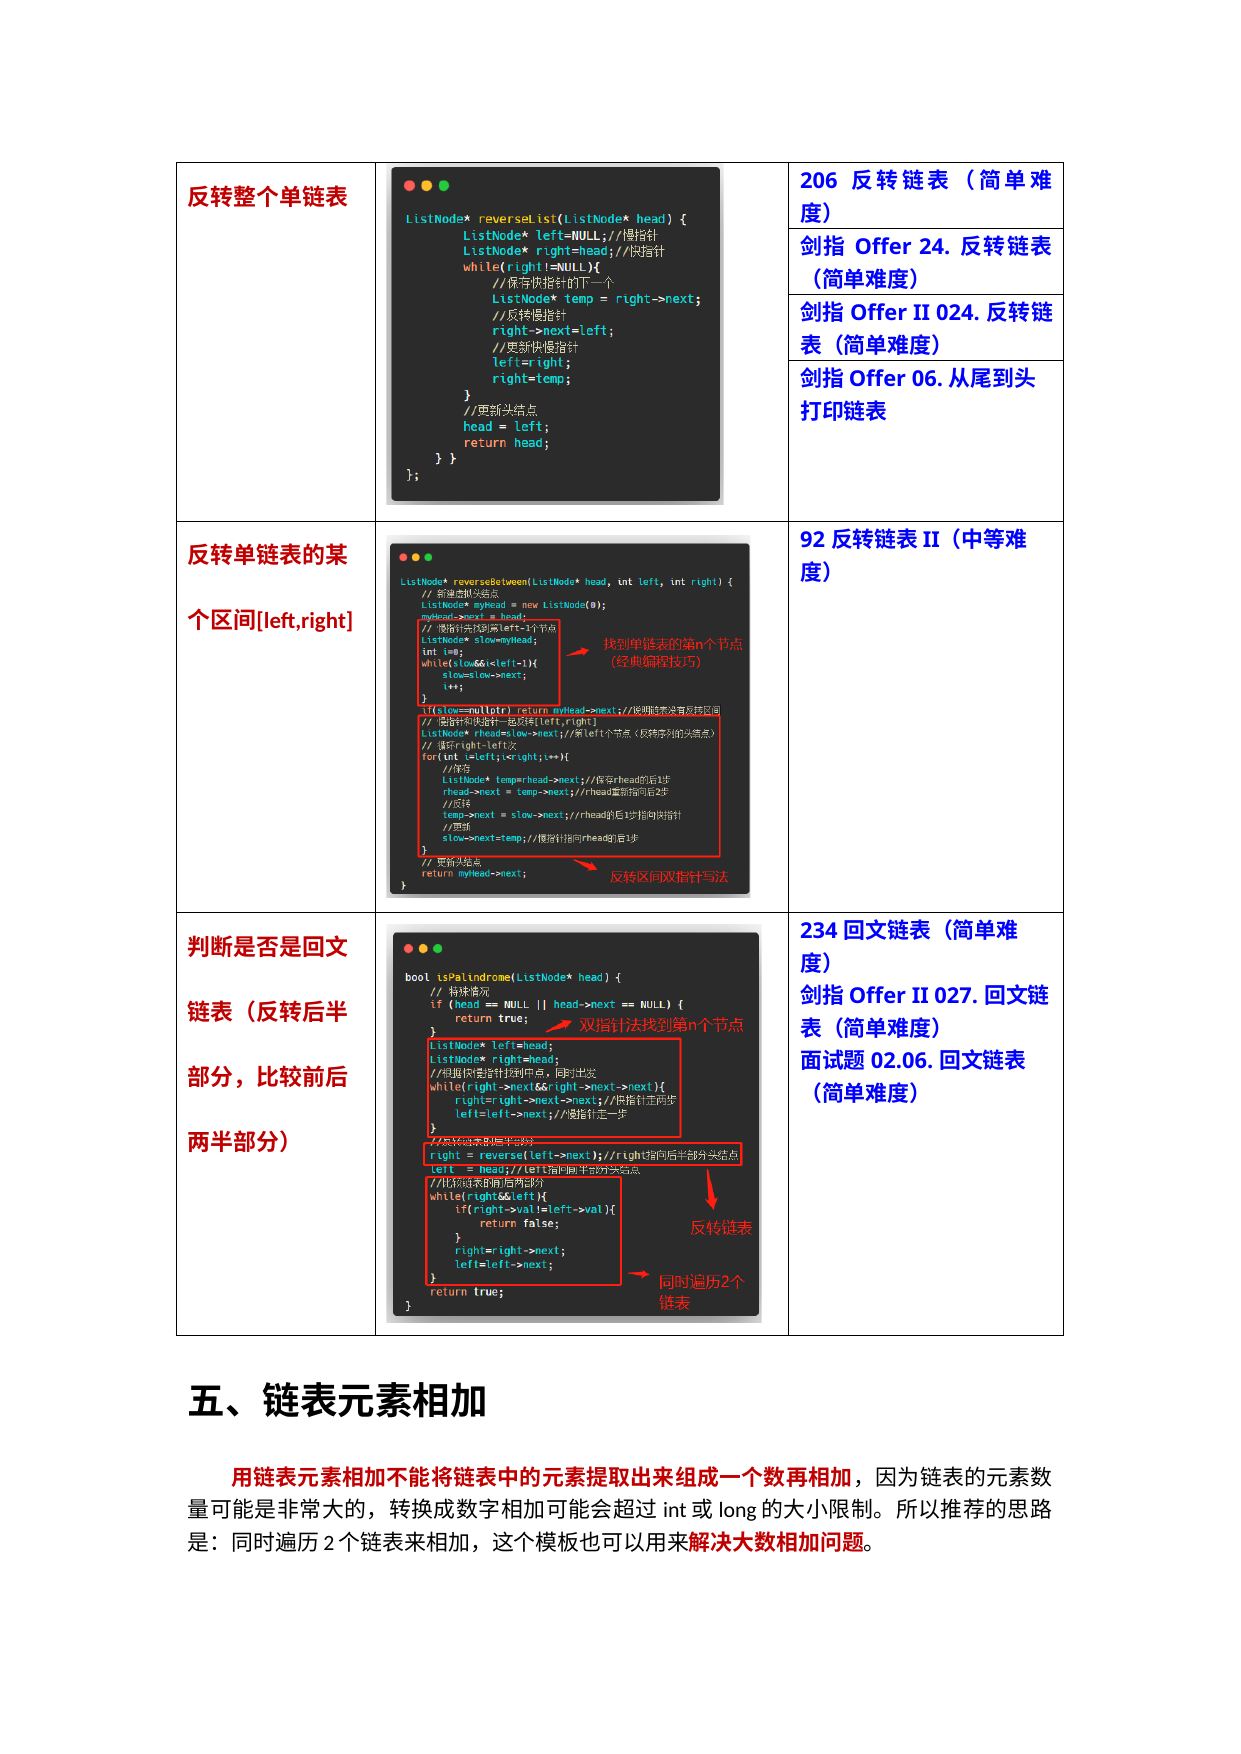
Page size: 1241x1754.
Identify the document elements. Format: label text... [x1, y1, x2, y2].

picture [386, 924, 762, 1323]
table_cell 判断是否是回文链表（反转后半部分，比较前后两半部分） [177, 913, 375, 1335]
picture [386, 163, 724, 505]
table_cell 234 回文链表（简单难度） 剑指 Offer II 027. 回文链表（简单难度） 面试题 02.06. 回文链表（简单难度） [789, 913, 1063, 1335]
table_cell 反转整个单链表 [177, 163, 375, 521]
picture [386, 535, 751, 898]
list 用链表元素相加不能将链表中的元素提取出来组成一个数再相加，因为链表的元素数量可能是非常大的，转换成数字相加可能会超过int或long的大小限制。所以推荐的思路是：同时遍历2个链表来相加，这个模板也可以用来解决大数相加问题。 [187, 1459, 1053, 1557]
table_cell 剑指 Offer II 024. 反转链表（简单难度） [789, 295, 1063, 360]
subtitle 五、链表元素相加 [187, 1365, 1053, 1430]
table_cell [376, 163, 788, 521]
table_cell 反转单链表的某个区间[left,right] [177, 522, 375, 912]
table_cell [376, 913, 788, 1335]
table_cell 剑指 Offer 24. 反转链表（简单难度） [789, 229, 1063, 294]
table_cell [376, 522, 788, 912]
table_cell 剑指 Offer 06. 从尾到头打印链表 [789, 361, 1063, 521]
table_cell 206 反转链表（简单难度） [789, 163, 1063, 228]
table_cell 92 反转链表II（中等难度） [789, 522, 1063, 912]
